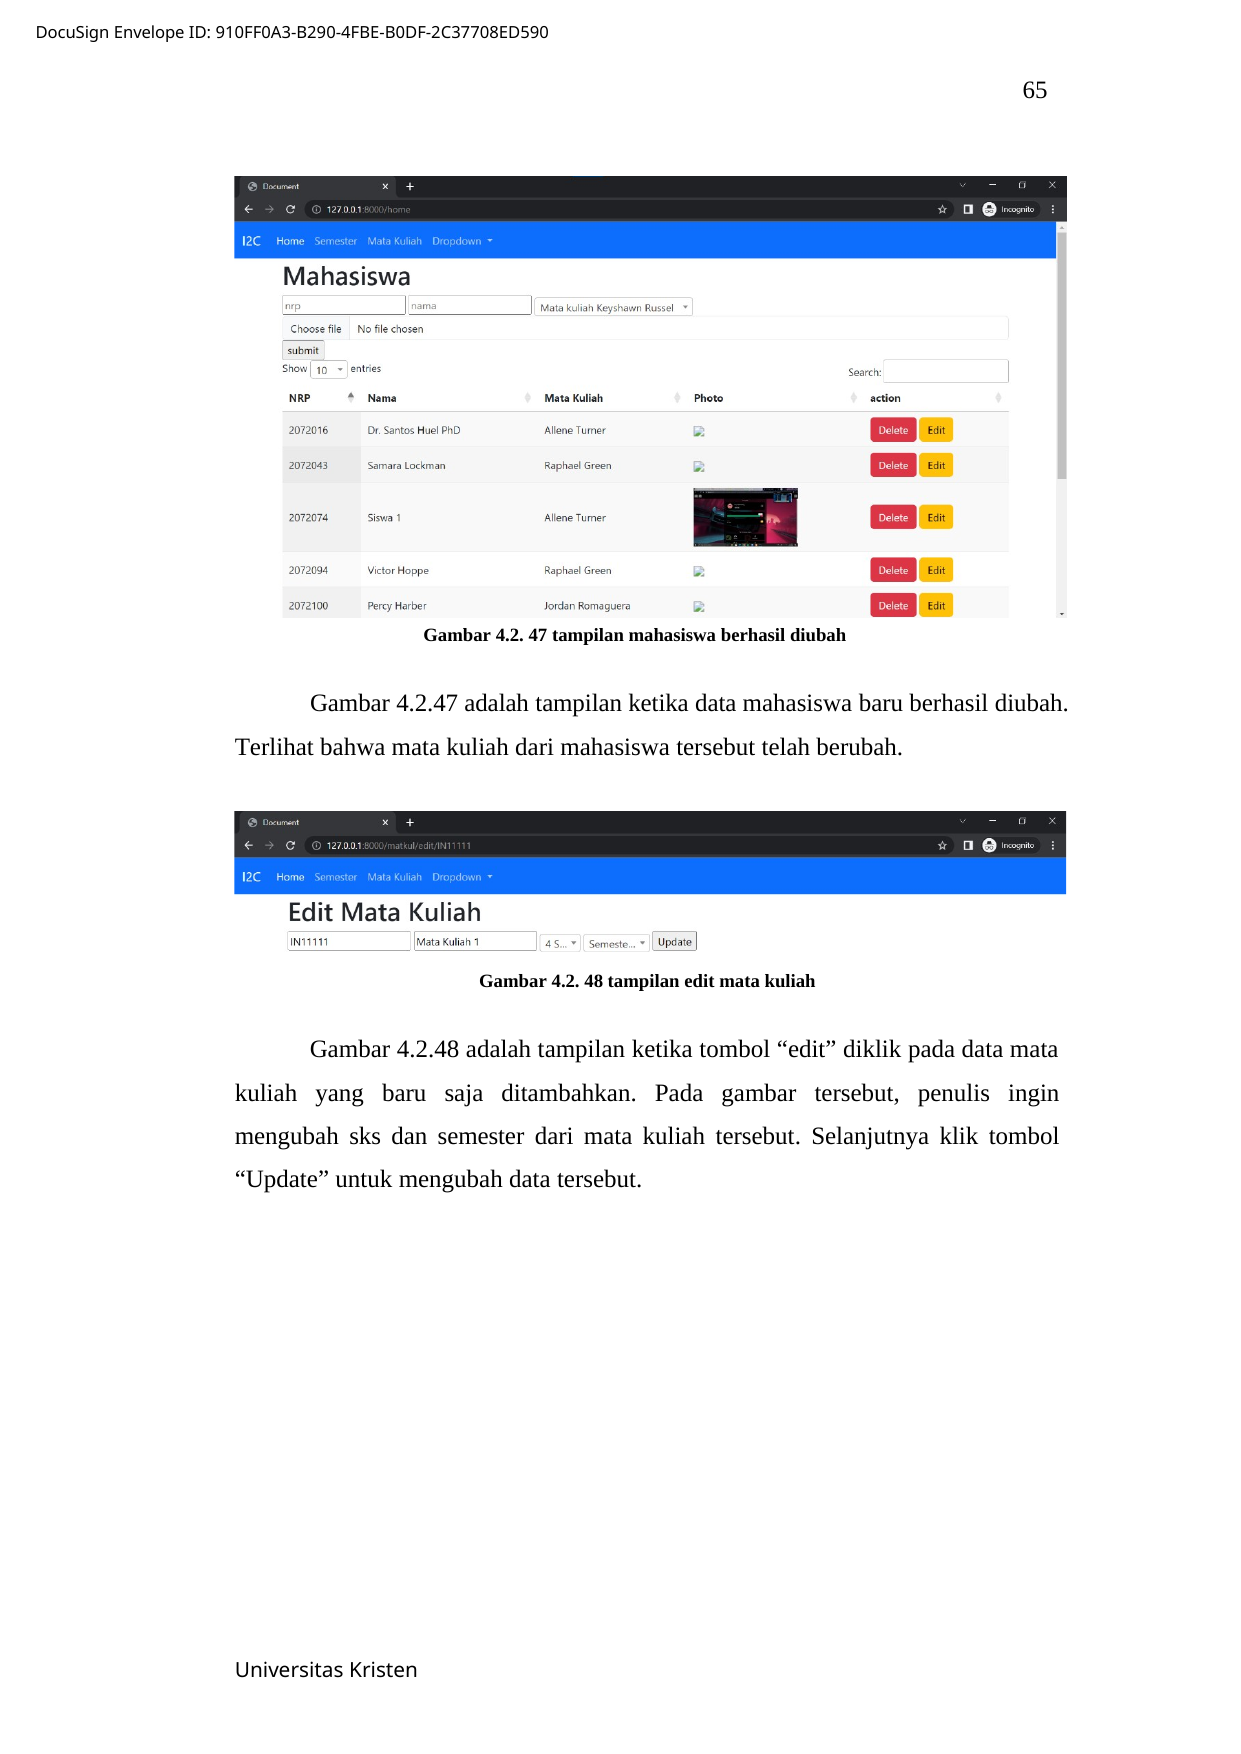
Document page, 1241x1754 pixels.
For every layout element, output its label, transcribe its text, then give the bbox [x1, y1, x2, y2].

picture [234, 811, 1067, 952]
text Gambar 4.2. 48 tampilan edit mata kuliah [334, 970, 961, 991]
text Gambar 4.2.47 adalah tampilan ketika data mahasiswa baru berhasil diubah. [310, 688, 1098, 717]
text Gambar 4.2. 47 tampilan mahasiswa berhasil diubah [310, 624, 959, 646]
picture [234, 176, 1067, 618]
text Gambar 4.2.48 adalah tampilan ketika tombol “edit” diklik pada data mata kuliah yang baru saja ditambahkan. Pada gambar tersebut, penulis ingin mengubah sks dan semester dari mata kuliah tersebut. Selanjutnya klik tombol “Update” untuk mengubah data tersebut. [234, 1034, 1060, 1193]
text Terlihat bahwa mata kuliah dari mahasiswa tersebut telah berubah. [234, 732, 1098, 761]
